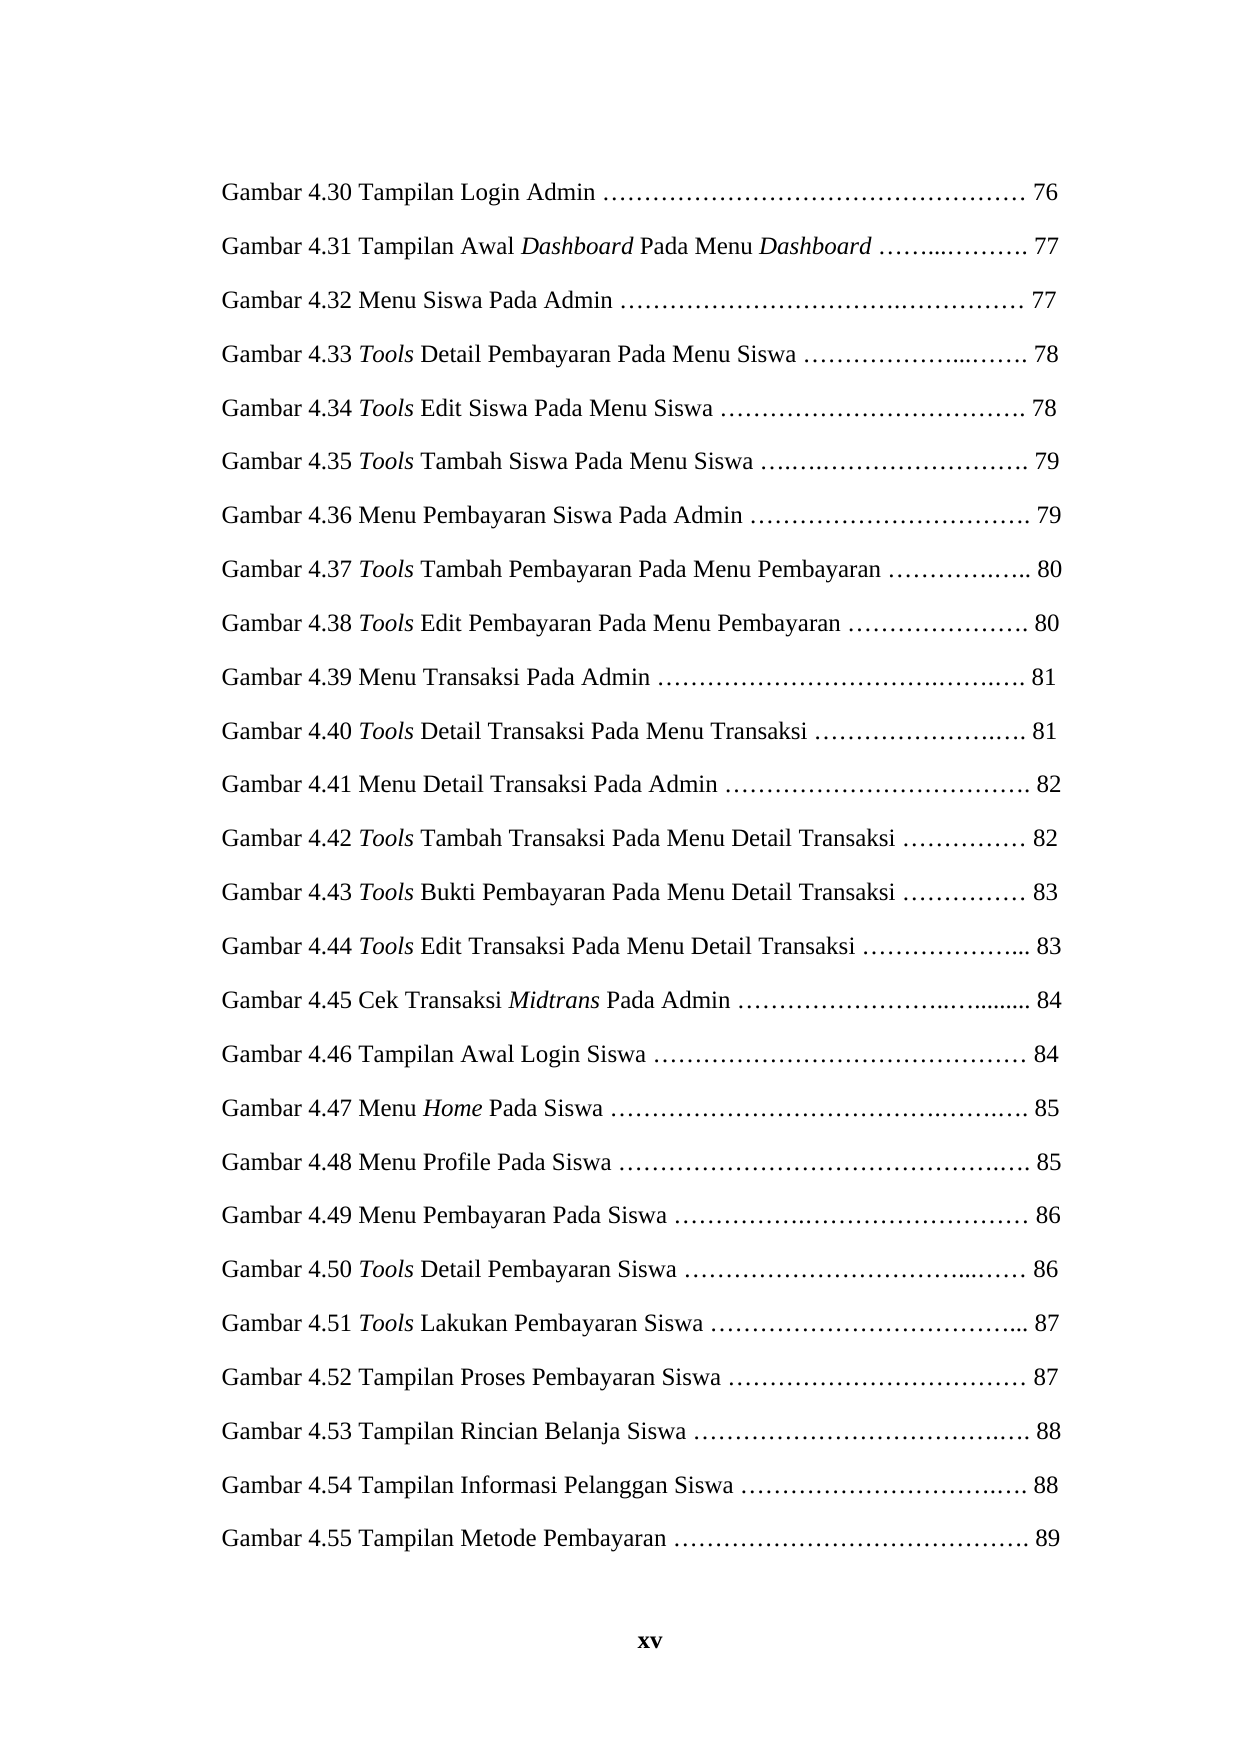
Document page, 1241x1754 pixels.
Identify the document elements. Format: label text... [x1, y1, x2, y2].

text Gambar 4.31 Tampilan Awal Dashboard Pada Menu Dashboard ……...………. 77 [221, 231, 1063, 260]
text Gambar 4.30 Tampilan Login Admin …………………………………………… 76 [221, 177, 1063, 206]
text Gambar 4.42 Tools Tambah Transaksi Pada Menu Detail Transaksi …………… 82 [221, 823, 1063, 852]
text Gambar 4.48 Menu Profile Pada Siswa ……………………………………….…. 85 [221, 1147, 1063, 1175]
text Gambar 4.52 Tampilan Proses Pembayaran Siswa ……………………………… 87 [221, 1362, 1063, 1391]
text Gambar 4.54 Tampilan Informasi Pelanggan Siswa ………………………….…. 88 [221, 1470, 1063, 1498]
text Gambar 4.39 Menu Transaksi Pada Admin …………………………….…….…. 81 [221, 662, 1063, 691]
text Gambar 4.37 Tools Tambah Pembayaran Pada Menu Pembayaran ………….….. 80 [221, 554, 1063, 583]
text Gambar 4.43 Tools Bukti Pembayaran Pada Menu Detail Transaksi …………… 83 [221, 877, 1063, 906]
text Gambar 4.38 Tools Edit Pembayaran Pada Menu Pembayaran …………………. 80 [221, 608, 1063, 637]
text Gambar 4.45 Cek Transaksi Midtrans Pada Admin ……………………..…......... 84 [221, 985, 1063, 1014]
text Gambar 4.47 Menu Home Pada Siswa ………………………………….…….…. 85 [221, 1093, 1063, 1121]
text Gambar 4.44 Tools Edit Transaksi Pada Menu Detail Transaksi ………………... 83 [221, 931, 1063, 960]
text Gambar 4.40 Tools Detail Transaksi Pada Menu Transaksi ………………….…. 81 [221, 716, 1063, 744]
text Gambar 4.41 Menu Detail Transaksi Pada Admin ………………………………. 82 [221, 769, 1063, 798]
text Gambar 4.49 Menu Pembayaran Pada Siswa …………….……………………… 86 [221, 1200, 1063, 1229]
text Gambar 4.55 Tampilan Metode Pembayaran ……………………………………. 89 [221, 1523, 1063, 1552]
text Gambar 4.50 Tools Detail Pembayaran Siswa ……………………………...…… 86 [221, 1254, 1063, 1283]
text Gambar 4.46 Tampilan Awal Login Siswa ……………………………………… 84 [221, 1039, 1063, 1068]
text Gambar 4.32 Menu Siswa Pada Admin …………………………….…………… 77 [221, 285, 1063, 314]
text Gambar 4.35 Tools Tambah Siswa Pada Menu Siswa ….….……………………. 79 [221, 446, 1063, 475]
text Gambar 4.34 Tools Edit Siswa Pada Menu Siswa ………………………………. 78 [221, 393, 1063, 421]
text Gambar 4.51 Tools Lakukan Pembayaran Siswa ………………………………... 87 [221, 1308, 1063, 1337]
text Gambar 4.33 Tools Detail Pembayaran Pada Menu Siswa ………………...……. 78 [221, 339, 1063, 367]
text Gambar 4.53 Tampilan Rincian Belanja Siswa ……………………………….…. 88 [221, 1416, 1063, 1444]
text Gambar 4.36 Menu Pembayaran Siswa Pada Admin ……………………………. 79 [221, 500, 1063, 529]
